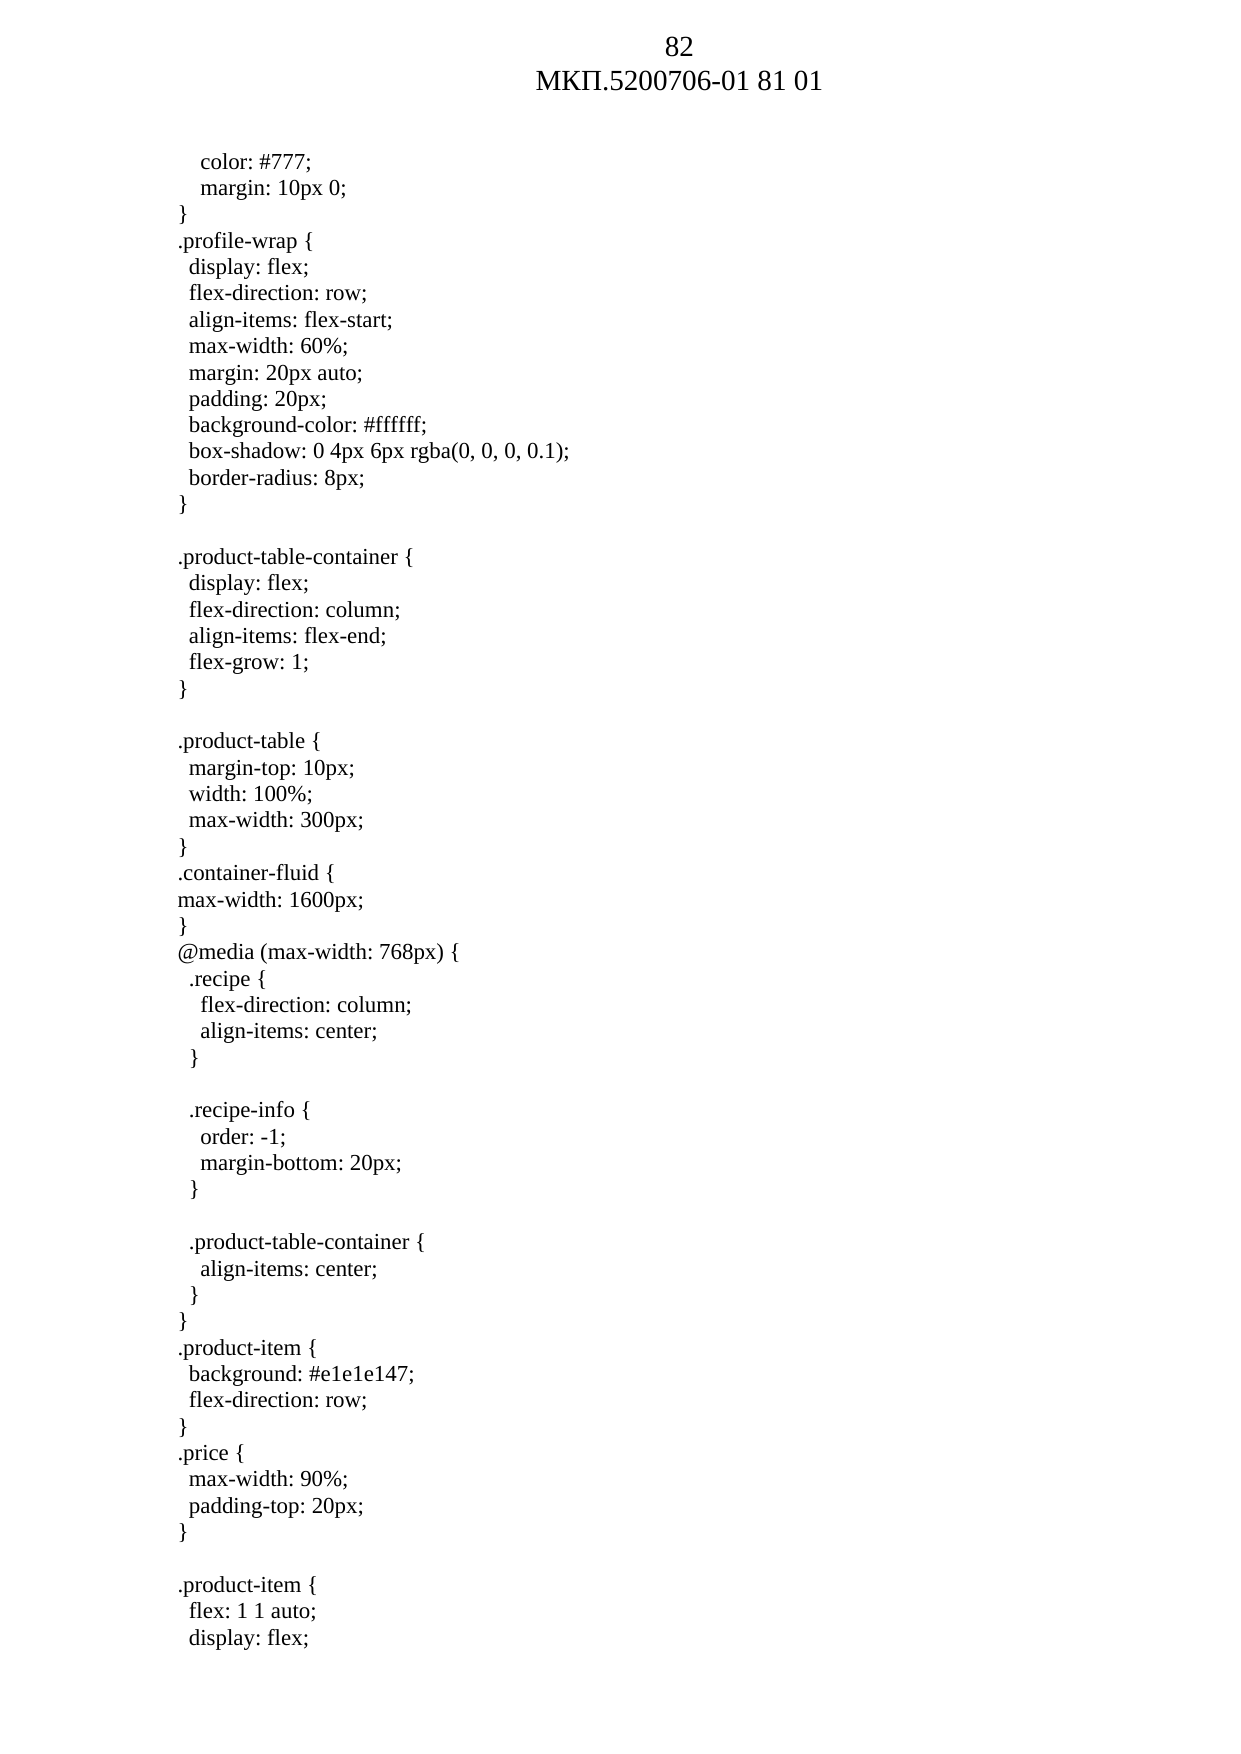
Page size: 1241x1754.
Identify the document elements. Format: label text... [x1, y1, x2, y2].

text align-items: flex-start; [177, 306, 1181, 332]
text } [177, 1307, 1181, 1334]
text padding: 20px; [177, 385, 1181, 411]
text display: flex; [177, 1623, 1181, 1650]
text } [177, 200, 1181, 227]
text margin: 10px 0; [177, 174, 1181, 200]
text flex: 1 1 auto; [177, 1597, 1181, 1623]
text .recipe-info { [177, 1096, 1181, 1123]
text @media (max-width: 768px) { [177, 938, 1181, 965]
text display: flex; [177, 569, 1181, 596]
text .price { [177, 1439, 1181, 1465]
text max-width: 90%; [177, 1465, 1181, 1492]
text .product-table-container { [177, 1228, 1181, 1254]
text .product-table { [177, 727, 1181, 754]
text } [177, 833, 1181, 859]
text .product-item { [177, 1571, 1181, 1597]
text } [177, 1281, 1181, 1307]
text } [177, 1413, 1181, 1439]
text order: -1; [177, 1123, 1181, 1149]
text .recipe { [177, 965, 1181, 991]
text max-width: 60%; [177, 332, 1181, 358]
text width: 100%; [177, 780, 1181, 807]
text .product-item { [177, 1334, 1181, 1360]
text } [177, 1044, 1181, 1070]
text background: #e1e1e147; [177, 1360, 1181, 1386]
text .product-table-container { [177, 543, 1181, 569]
text } [177, 1176, 1181, 1202]
text margin-top: 10px; [177, 754, 1181, 780]
text padding-top: 20px; [177, 1492, 1181, 1518]
text display: flex; [177, 253, 1181, 279]
text } [177, 1518, 1181, 1544]
text flex-direction: row; [177, 279, 1181, 306]
text margin: 20px auto; [177, 358, 1181, 385]
text align-items: center; [177, 1017, 1181, 1044]
text max-width: 300px; [177, 807, 1181, 833]
text flex-direction: column; [177, 991, 1181, 1017]
text flex-grow: 1; [177, 648, 1181, 675]
text } [177, 912, 1181, 938]
text align-items: center; [177, 1254, 1181, 1281]
text color: #777; [177, 148, 1181, 174]
text .container-fluid { [177, 859, 1181, 886]
text align-items: flex-end; [177, 622, 1181, 648]
text flex-direction: column; [177, 596, 1181, 622]
text box-shadow: 0 4px 6px rgba(0, 0, 0, 0.1); [177, 438, 1181, 464]
text .profile-wrap { [177, 227, 1181, 253]
text } [177, 490, 1181, 517]
text margin-bottom: 20px; [177, 1149, 1181, 1176]
text border-radius: 8px; [177, 464, 1181, 490]
text flex-direction: row; [177, 1386, 1181, 1413]
text background-color: #ffffff; [177, 411, 1181, 438]
text max-width: 1600px; [177, 886, 1181, 912]
text } [177, 675, 1181, 701]
